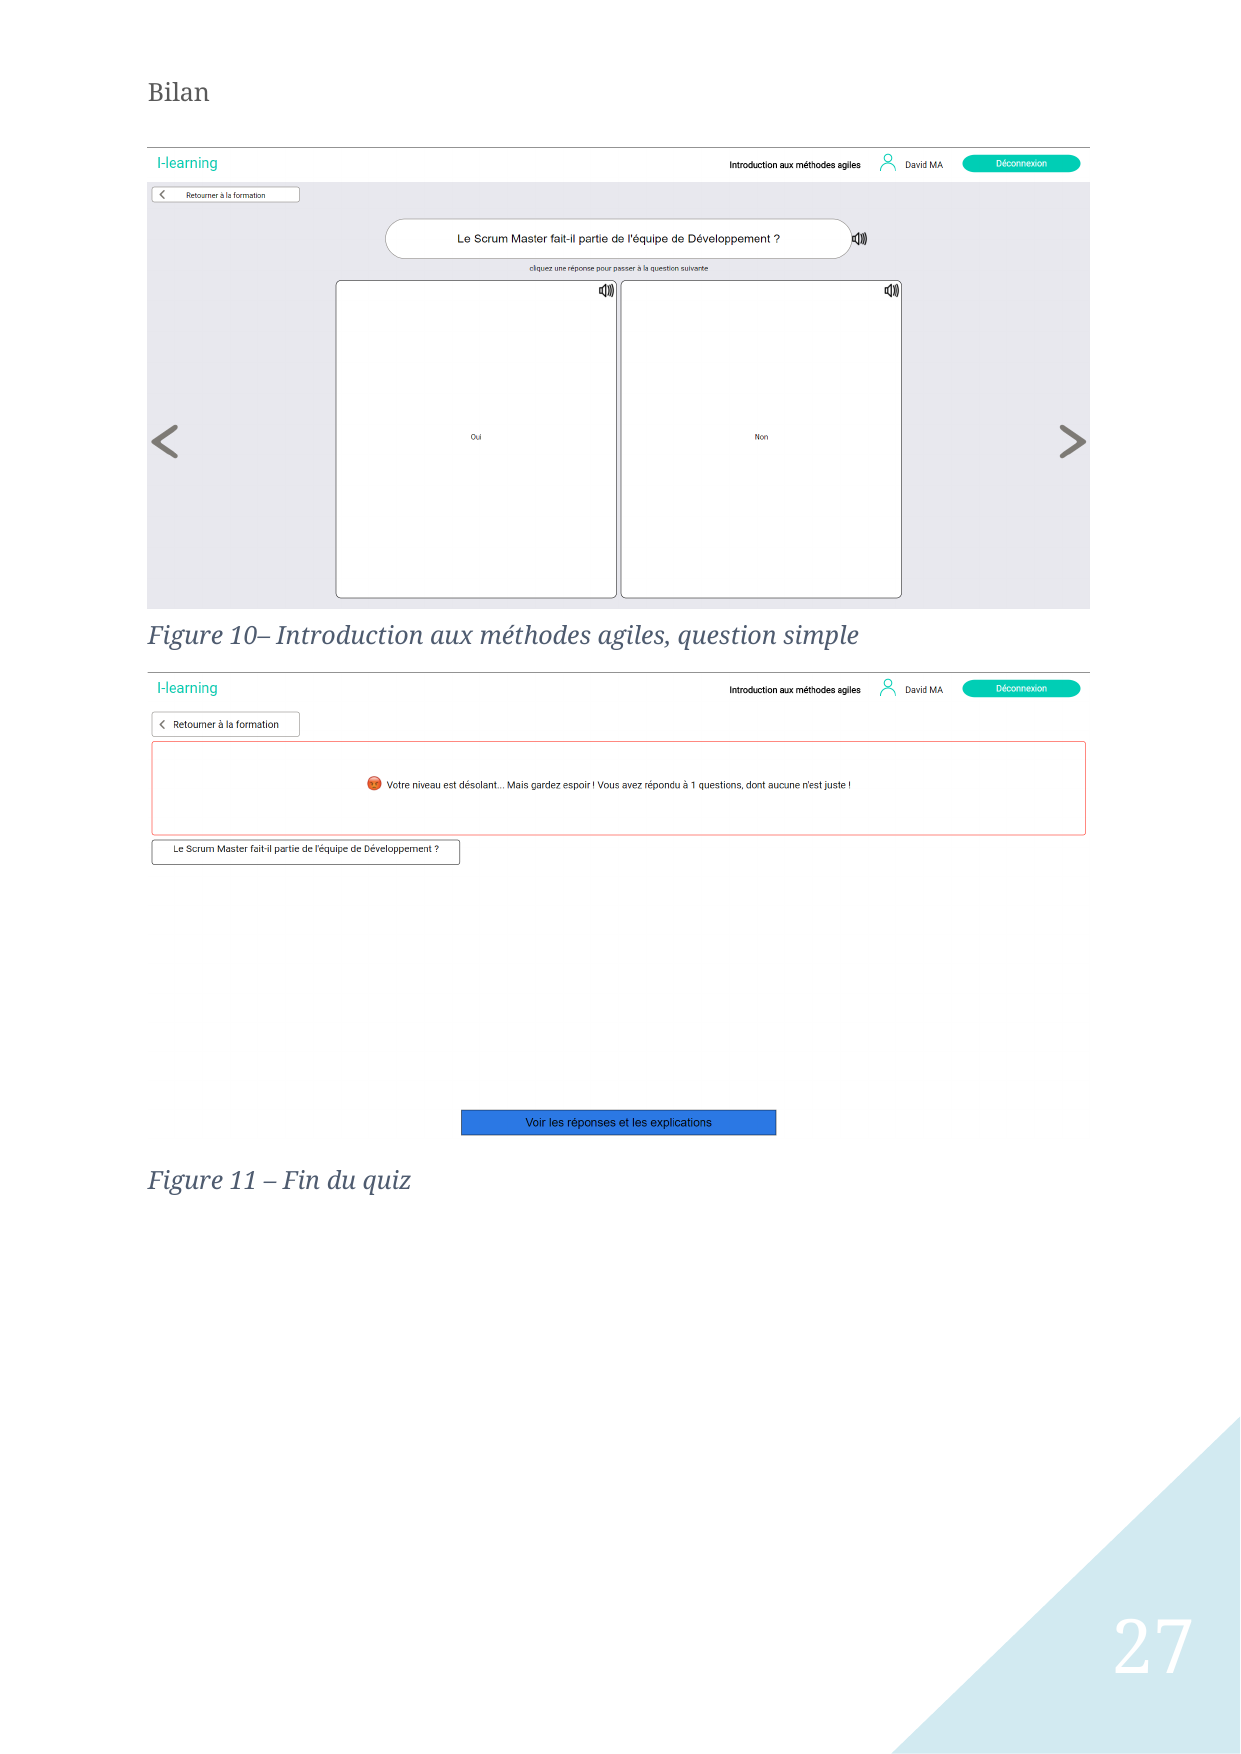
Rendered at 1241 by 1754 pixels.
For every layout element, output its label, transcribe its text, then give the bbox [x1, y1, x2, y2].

picture [147, 147, 1090, 609]
picture [147, 672, 1090, 1139]
text Figure 11 – Fin du quiz [148, 1163, 1093, 1197]
